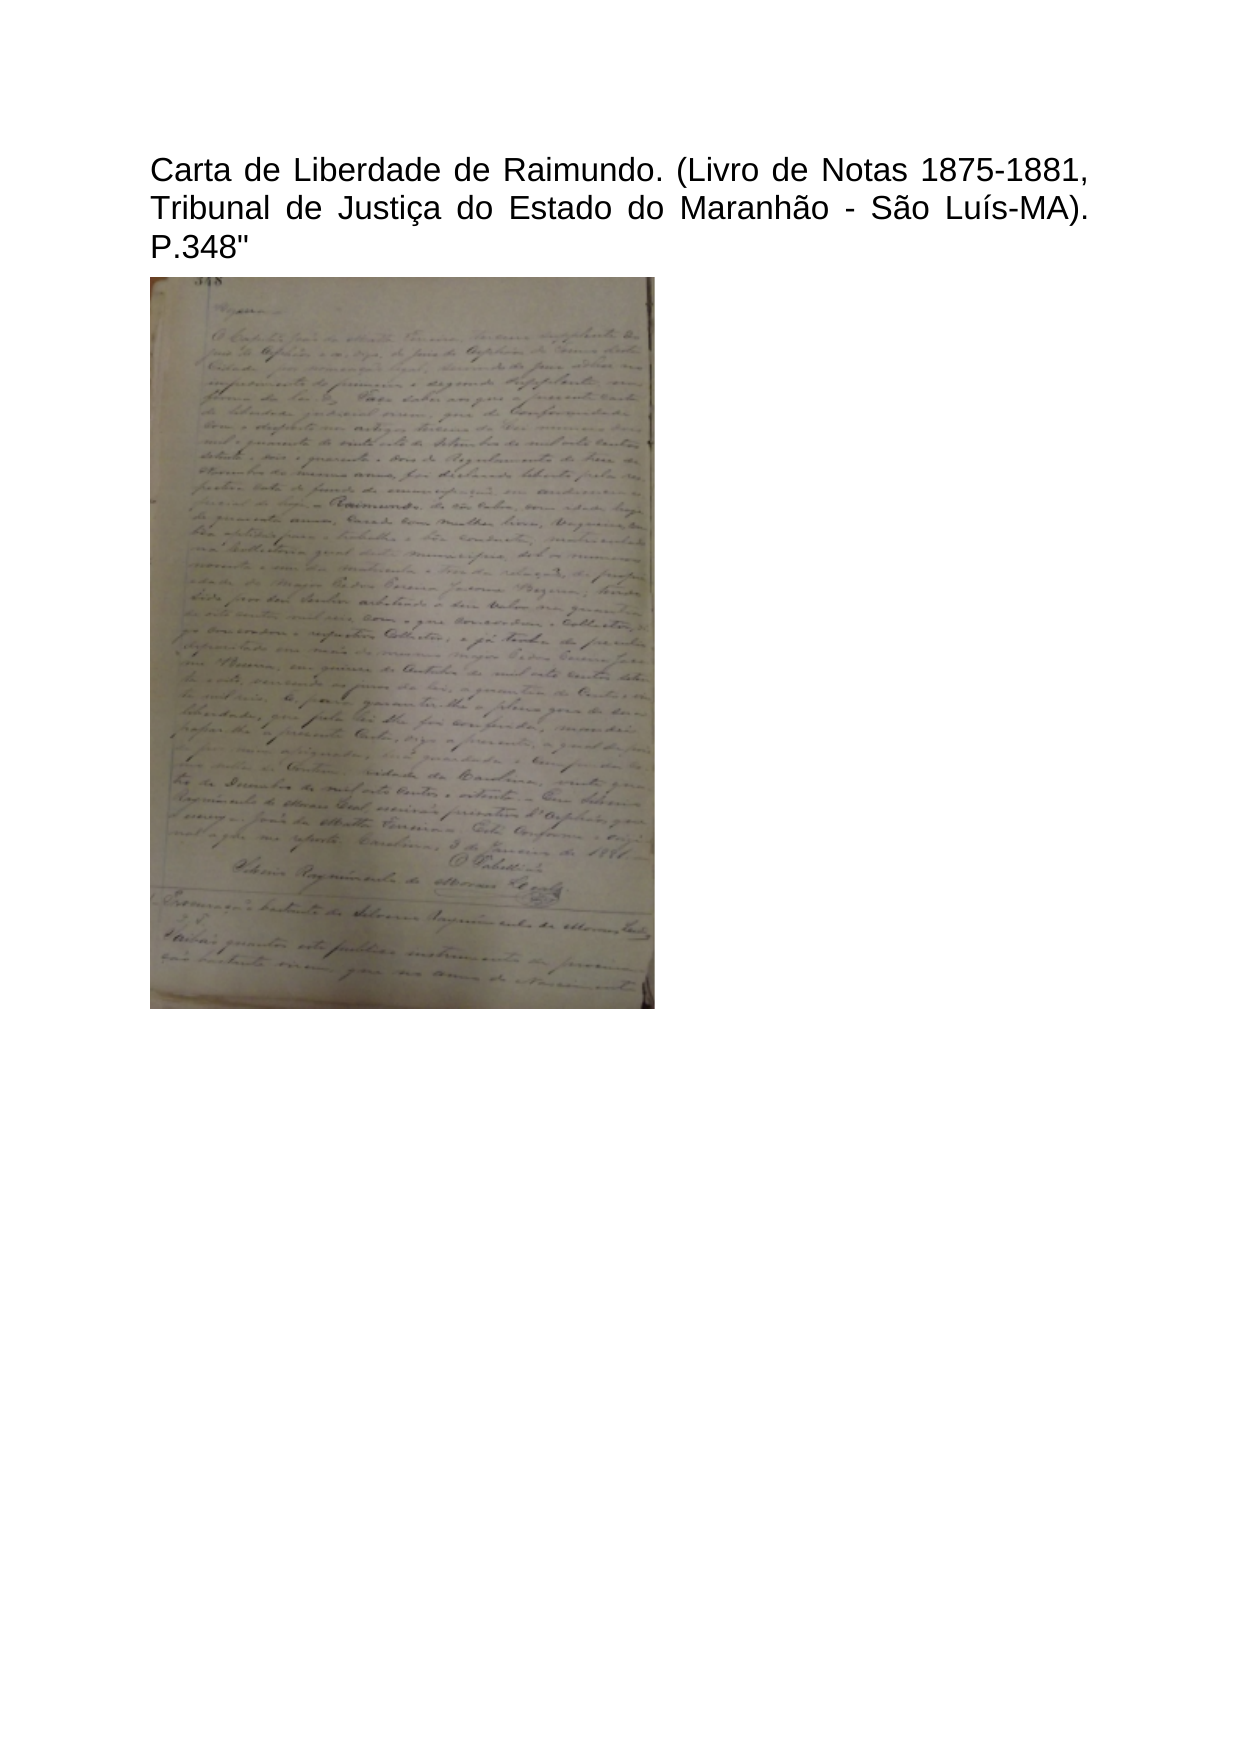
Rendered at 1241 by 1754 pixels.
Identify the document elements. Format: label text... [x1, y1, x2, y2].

picture [150, 277, 655, 1009]
subtitle Carta de Liberdade de Raimundo. (Livro de Notas 1875-1881, Tribunal de Justiça do Estado do Maranhão - São Luís-MA). P.348" [150, 150, 1090, 265]
